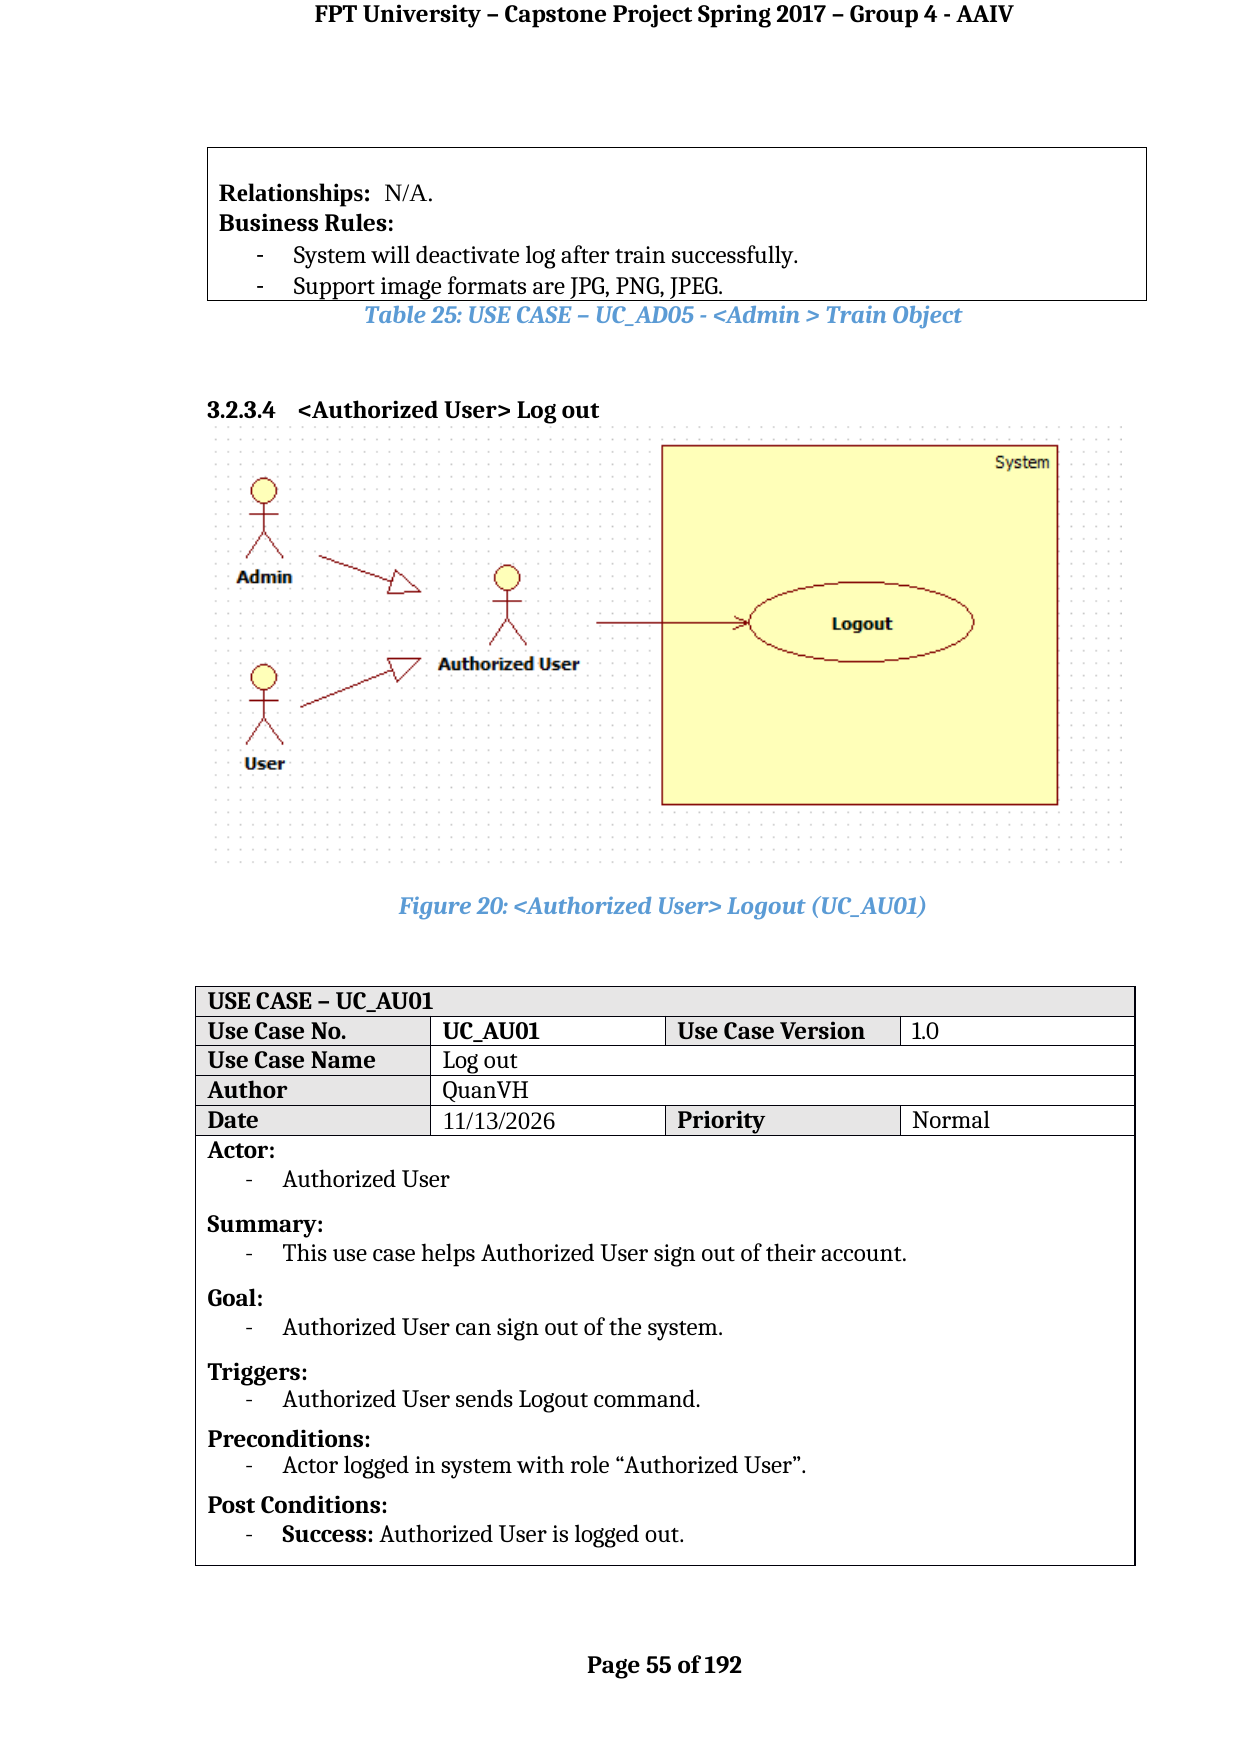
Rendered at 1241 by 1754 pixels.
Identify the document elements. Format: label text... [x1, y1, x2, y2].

table_cell UC_AU01 [431, 1017, 665, 1045]
picture [207, 426, 1122, 874]
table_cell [208, 148, 1146, 300]
table_cell Use Case Name [196, 1046, 430, 1075]
table_cell Use Case No. [196, 1017, 430, 1045]
subtitle <Authorized User> Log out [207, 396, 1122, 424]
table_cell 1.0 [901, 1017, 1134, 1045]
table_cell Date [196, 1106, 430, 1135]
table_cell Log out [431, 1046, 1134, 1075]
text Table 25: USE CASE – UC_AD05 - <Admin > Train Object [207, 301, 1122, 330]
table_cell Author [196, 1076, 430, 1105]
table_cell Use Case Version [666, 1017, 900, 1045]
table_header USE CASE – UC_AU01 [196, 987, 1134, 1016]
table_cell Normal [901, 1106, 1134, 1135]
table_cell 04/07/2017 [431, 1106, 665, 1135]
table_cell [196, 1136, 1134, 1565]
table_cell QuanVH [431, 1076, 1134, 1105]
table_cell Priority [666, 1106, 900, 1135]
text Figure 20: <Authorized User> Logout (UC_AU01) [207, 892, 1122, 920]
